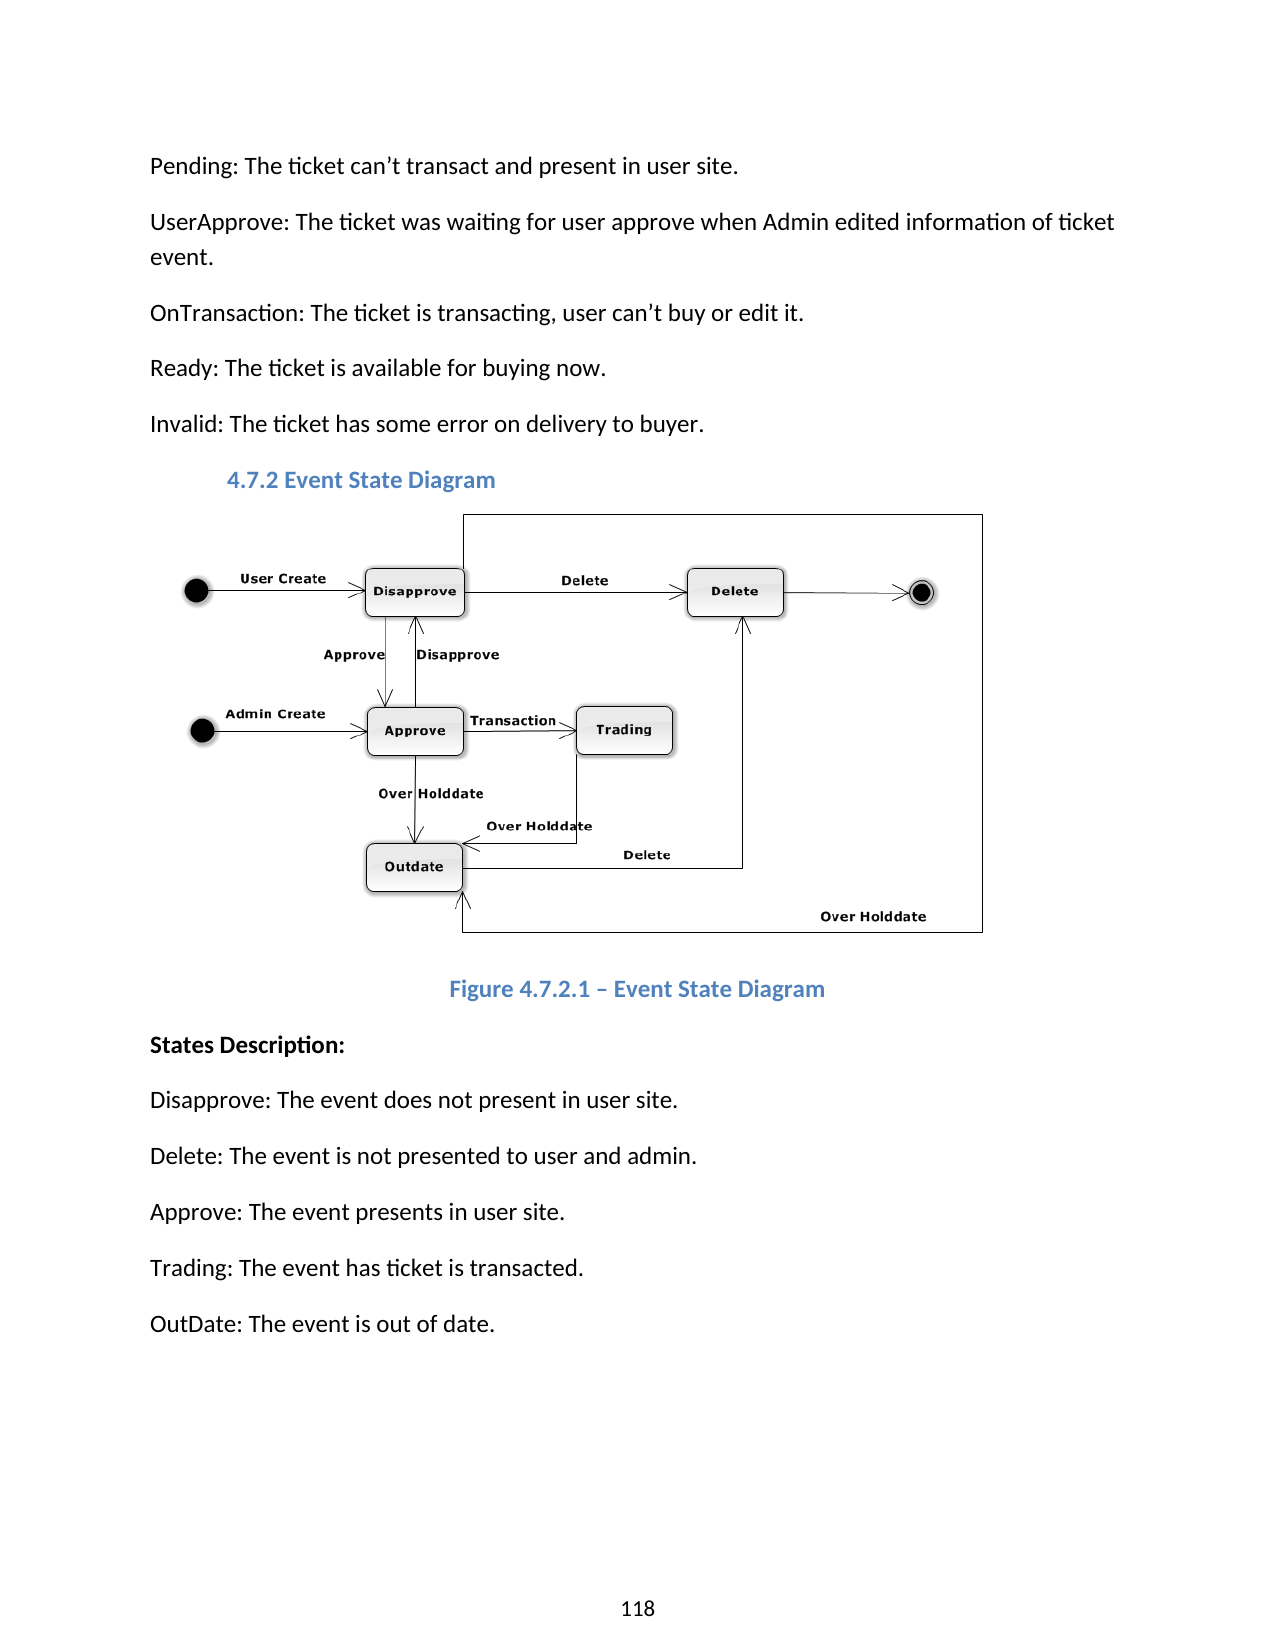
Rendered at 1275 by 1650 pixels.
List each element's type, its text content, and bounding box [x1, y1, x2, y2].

subtitle Event State Diagram [227, 464, 1125, 495]
text Trading: The event has ticket is transacted. [150, 1252, 1125, 1283]
picture [150, 499, 998, 948]
text Disapprove: The event does not present in user site. [150, 1085, 1125, 1115]
text UserApprove: The ticket was waiting for user approve when Admin edited information of ticket event. [150, 206, 1125, 271]
text Invalid: The ticket has some error on delivery to buyer. [150, 408, 1125, 439]
text States Description: [150, 1029, 1125, 1059]
text Figure 4.7.2.1 – Event State Diagram [150, 973, 1125, 1003]
text OnTransaction: The ticket is transacting, user can’t buy or edit it. [150, 297, 1125, 327]
text Delete: The event is not presented to user and admin. [150, 1141, 1125, 1171]
text Ready: The ticket is available for buying now. [150, 352, 1125, 383]
text Pending: The ticket can’t transact and present in user site. [150, 150, 1125, 181]
text OutDate: The event is out of date. [150, 1308, 1125, 1338]
text Approve: The event presents in user site. [150, 1196, 1125, 1227]
